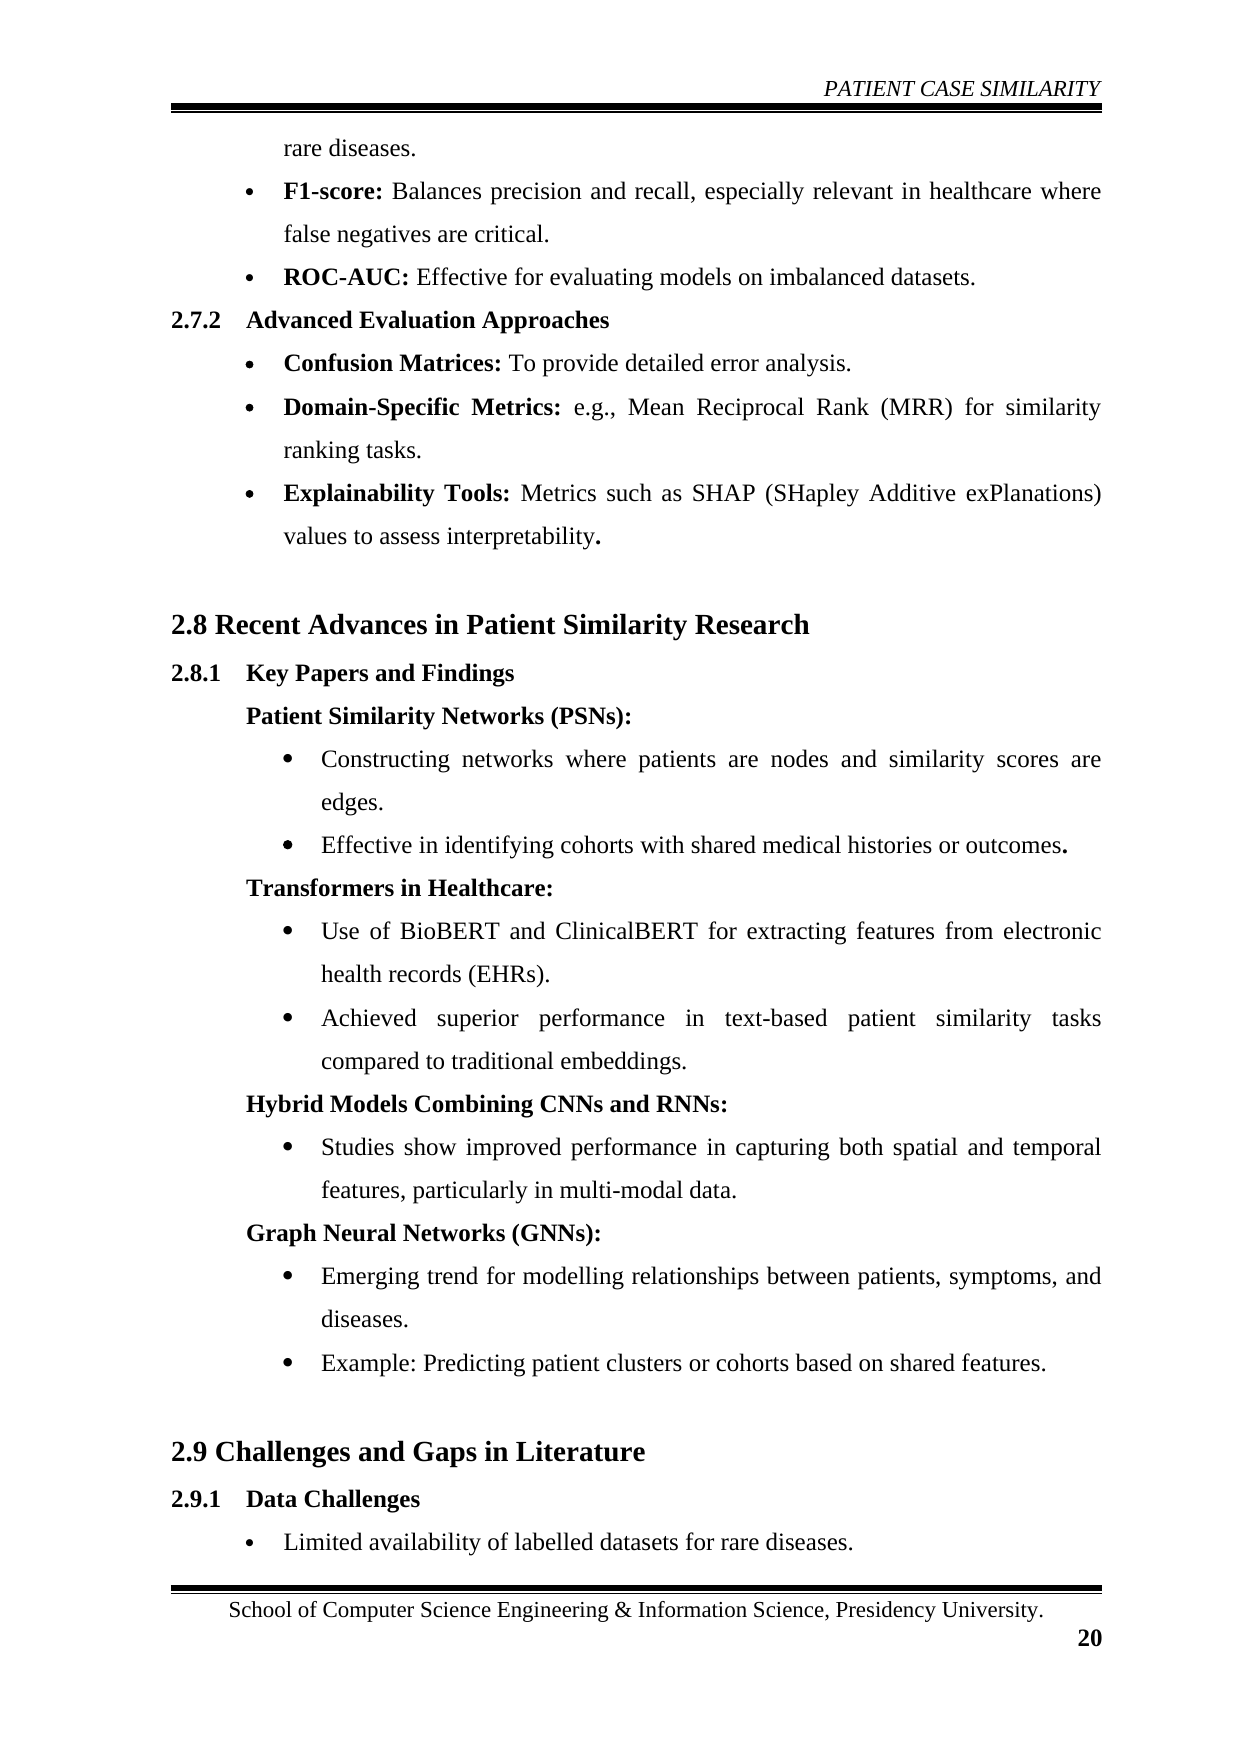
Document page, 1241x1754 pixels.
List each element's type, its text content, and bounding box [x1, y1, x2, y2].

text Hybrid Models Combining CNNs and RNNs: [246, 1089, 1102, 1118]
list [246, 133, 1102, 162]
text Transformers in Healthcare: [208, 873, 1102, 902]
list Effective in identifying cohorts with shared medical histories or outcomes. [283, 830, 1102, 859]
list ROC-AUC: Effective for evaluating models on imbalanced datasets. [246, 262, 1102, 291]
list F1-score: Balances precision and recall, especially relevant in healthcare where false negatives are critical. [246, 176, 1102, 248]
text Patient Similarity Networks (PSNs): [246, 701, 1102, 729]
list Advanced Evaluation Approaches [171, 305, 1102, 334]
list Domain-Specific Metrics: e.g., Mean Reciprocal Rank (MRR) for similarity ranking tasks. [246, 392, 1102, 463]
list Example: Predicting patient clusters or cohorts based on shared features. [283, 1348, 1102, 1376]
text Graph Neural Networks (GNNs): [246, 1218, 1102, 1247]
list Constructing networks where patients are nodes and similarity scores are edges. [283, 744, 1102, 816]
list Achieved superior performance in text-based patient similarity tasks compared to traditional embeddings. [283, 1003, 1102, 1074]
list Emerging trend for modelling relationships between patients, symptoms, and diseases. [283, 1261, 1102, 1333]
list Studies show improved performance in capturing both spatial and temporal features, particularly in multi-modal data. [283, 1132, 1102, 1204]
list Data Challenges [171, 1484, 1102, 1513]
list Use of BioBERT and ClinicalBERT for extracting features from electronic health records (EHRs). [283, 916, 1102, 988]
list Limited availability of labelled datasets for rare diseases. [246, 1527, 1102, 1556]
list Key Papers and Findings [171, 658, 1102, 686]
text 2.9 Challenges and Gaps in Literature [171, 1434, 1102, 1467]
list Confusion Matrices: To provide detailed error analysis. [246, 348, 1102, 377]
text 2.8 Recent Advances in Patient Similarity Research [171, 607, 1102, 641]
list Explainability Tools: Metrics such as SHAP (SHapley Additive exPlanations) values to assess interpretability. [246, 478, 1102, 550]
